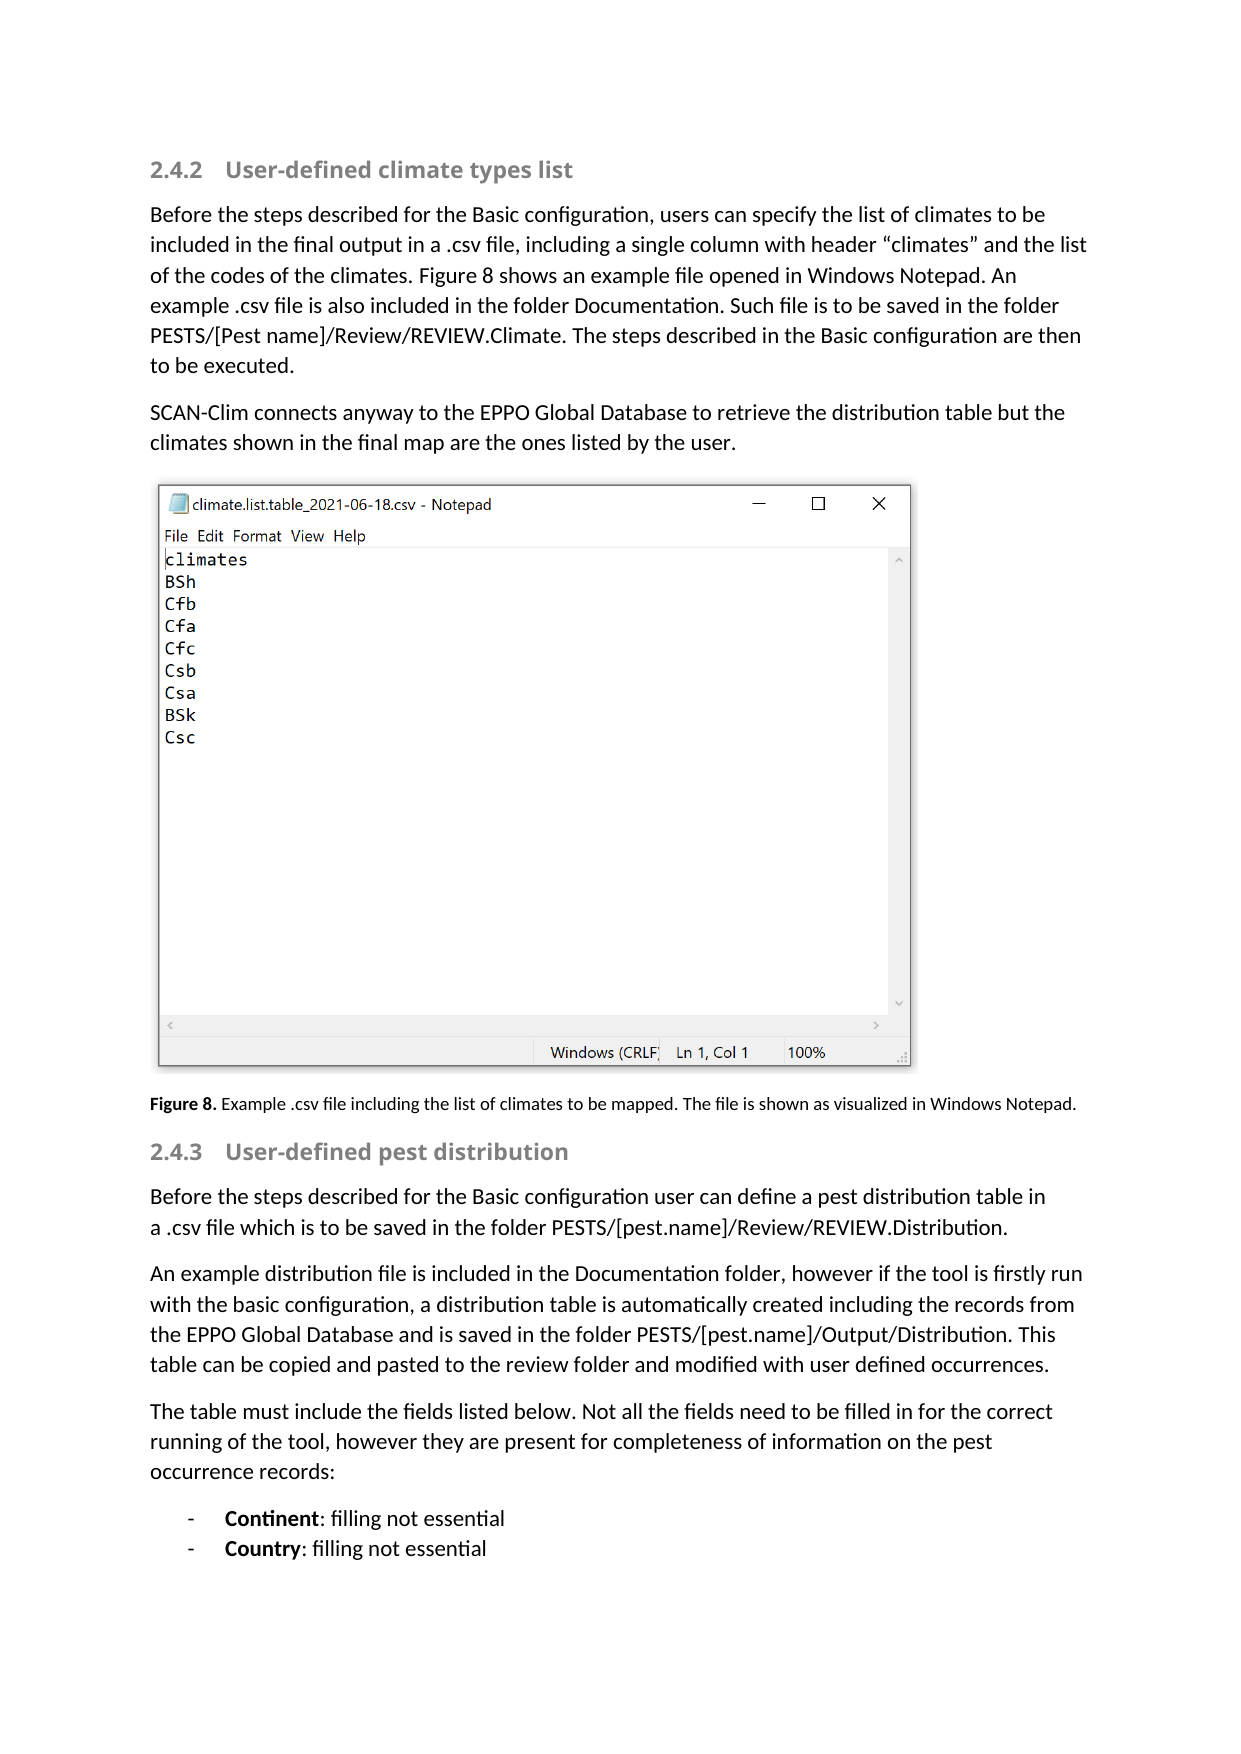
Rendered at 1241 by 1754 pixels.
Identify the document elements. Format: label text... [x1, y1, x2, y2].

subtitle User-defined climate types list [150, 154, 1090, 185]
subtitle User-defined pest distribution [150, 1136, 1090, 1167]
text Before the steps described for the Basic configuration user can define a pest distribution table in a .csv file which is to be saved in the folder PESTS/[pest.name]/Review/REVIEW.Distribution. [150, 1182, 1090, 1241]
list Continent: filling not essential [187, 1504, 1090, 1532]
text An example distribution file is included in the Documentation folder, however if the tool is firstly run with the basic configuration, a distribution table is automatically created including the records from the EPPO Global Database and is saved in the folder PESTS/[pest.name]/Output/Distribution. This table can be copied and pasted to the review folder and modified with user defined occurrences. [150, 1259, 1090, 1378]
picture [150, 475, 918, 1074]
text The table must include the fields listed below. Not all the fields need to be filled in for the correct running of the tool, however they are present for completeness of information on the pest occurrence records: [150, 1397, 1090, 1485]
text SCAN-Clim connects anyway to the EPPO Global Database to retrieve the distribution table but the climates shown in the final map are the ones listed by the user. [150, 398, 1090, 457]
list Country: filling not essential [187, 1534, 1090, 1562]
text Figure 8. Example .csv file including the list of climates to be mapped. The file is shown as visualized in Windows Notepad. [150, 1092, 1090, 1115]
text Before the steps described for the Basic configuration, users can specify the list of climates to be included in the final output in a .csv file, including a single column with header “climates” and the list of the codes of the climates. Figure 8 shows an example file opened in Windows Notepad. An example .csv file is also included in the folder Documentation. Such file is to be saved in the folder PESTS/[Pest name]/Review/REVIEW.Climate. The steps described in the Basic configuration are then to be executed. [150, 200, 1090, 379]
